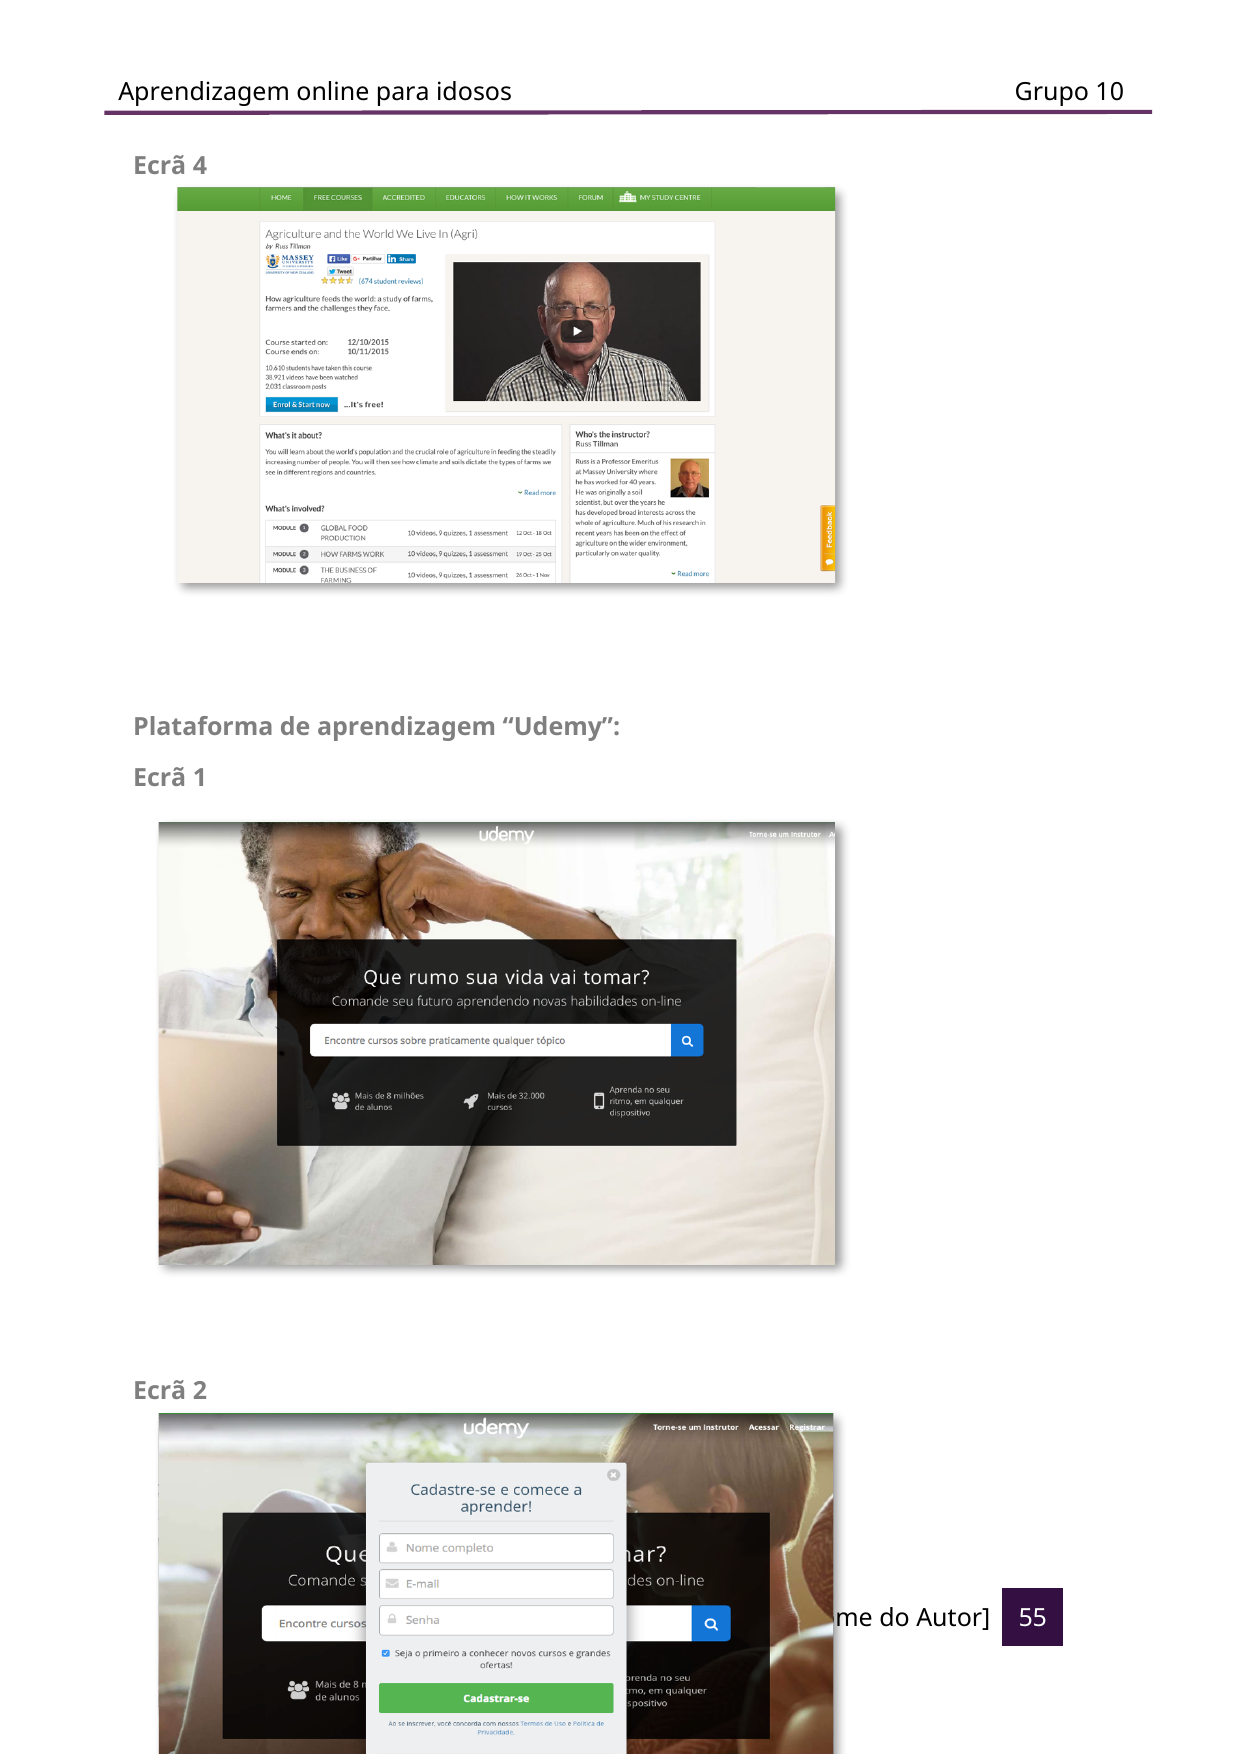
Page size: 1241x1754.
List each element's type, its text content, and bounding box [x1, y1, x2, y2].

picture [158, 822, 835, 1265]
picture [158, 1413, 834, 1754]
text Ecrã 1 [133, 760, 1138, 794]
text Ecrã 4 [133, 148, 1138, 182]
picture [177, 187, 836, 583]
text Plataforma de aprendizagem “Udemy”: [133, 709, 1138, 743]
text Ecrã 2 [133, 1373, 1138, 1407]
